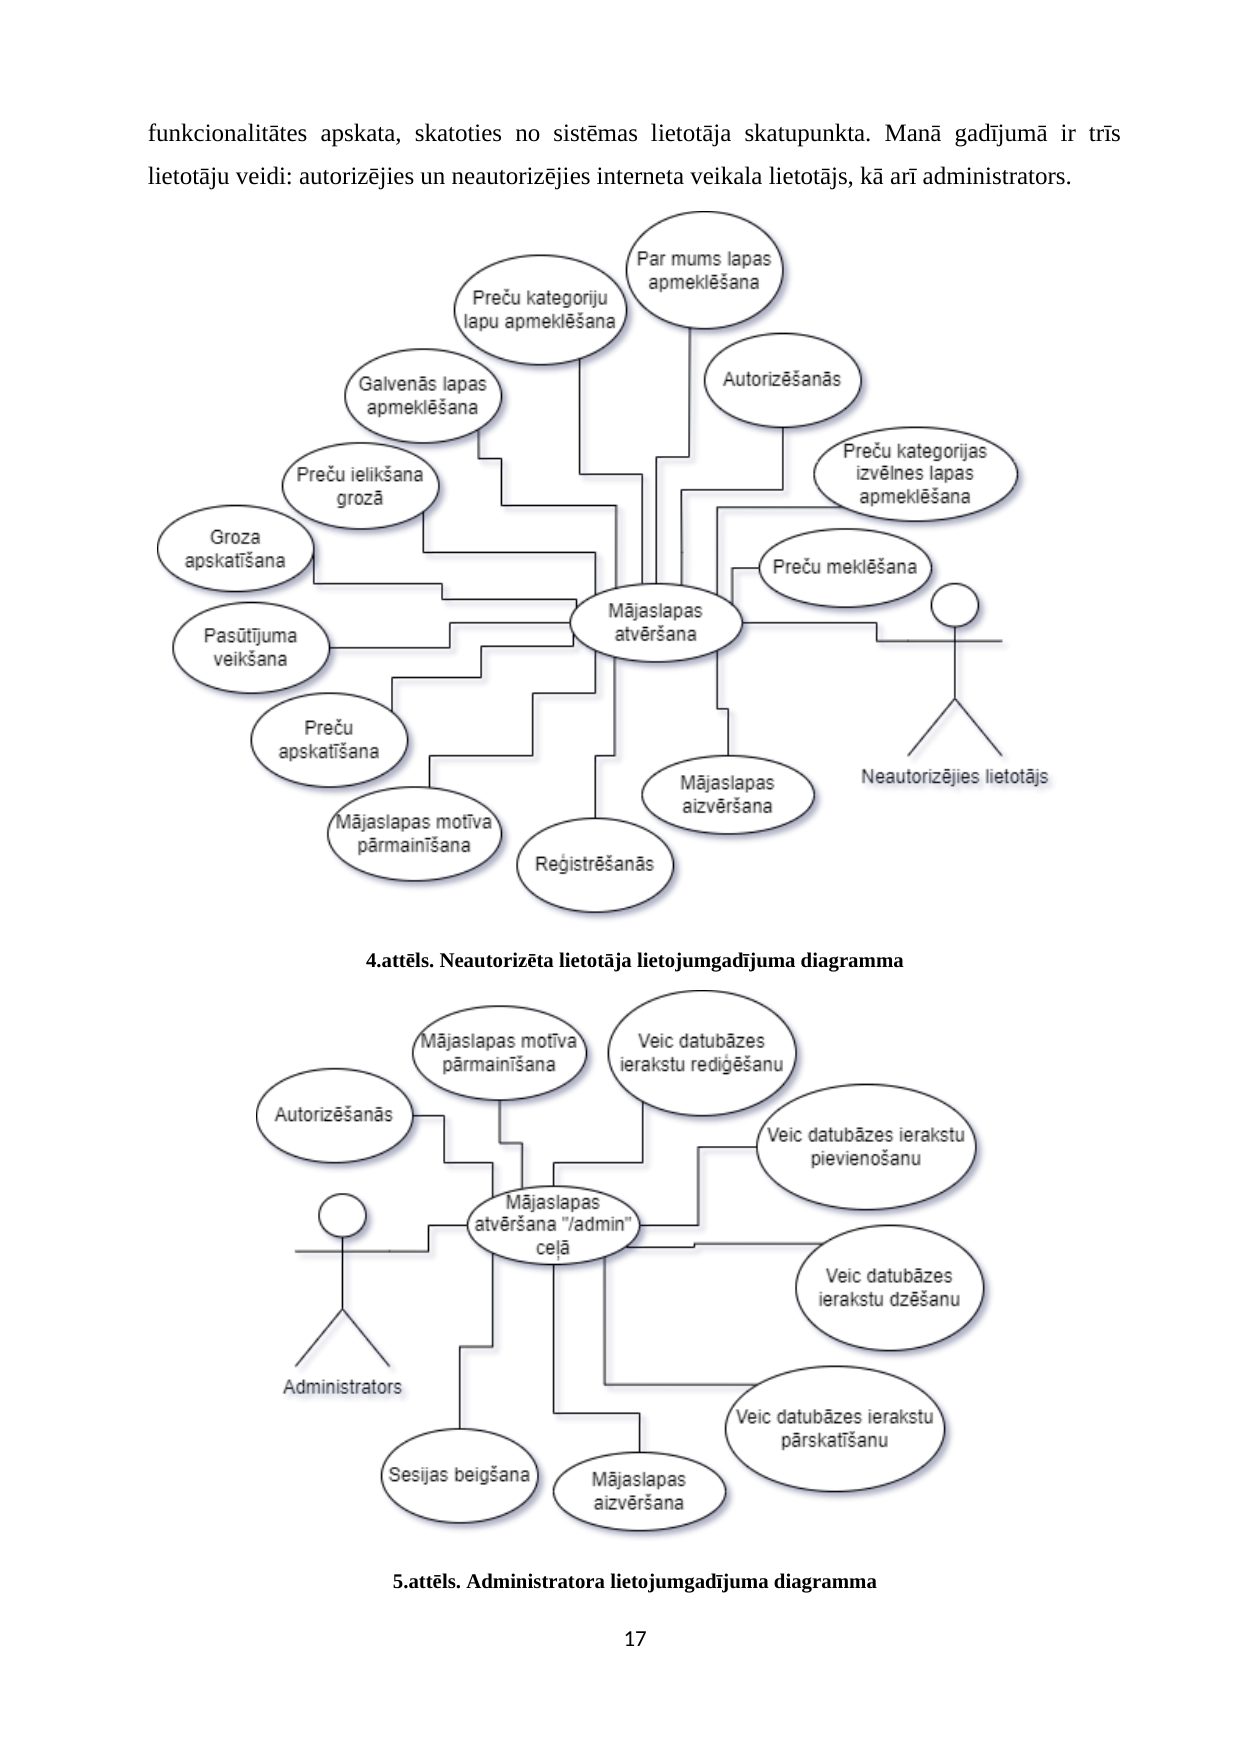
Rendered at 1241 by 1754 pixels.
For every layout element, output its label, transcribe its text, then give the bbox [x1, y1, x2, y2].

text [148, 118, 1122, 190]
picture [157, 211, 1067, 932]
picture [256, 990, 1002, 1549]
